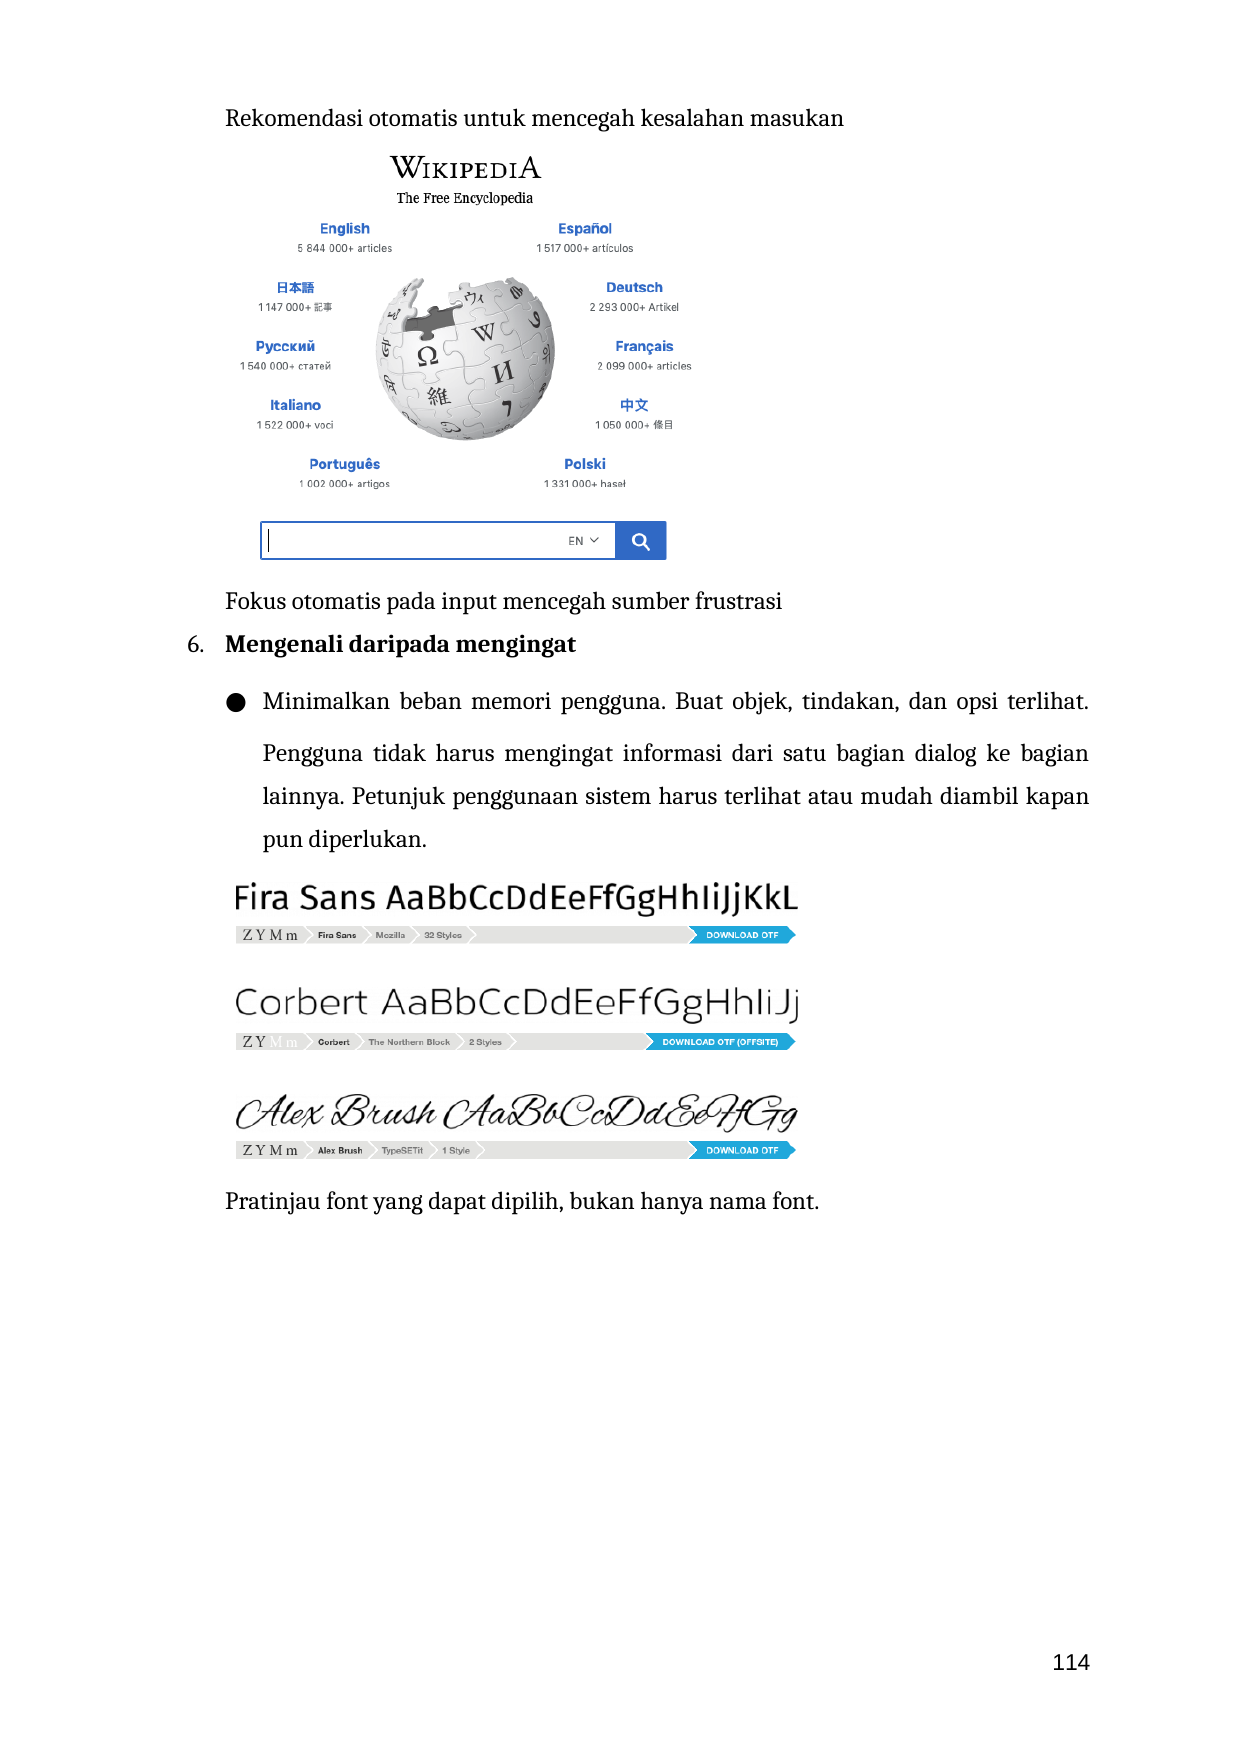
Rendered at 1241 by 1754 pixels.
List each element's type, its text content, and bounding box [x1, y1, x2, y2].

picture [225, 867, 810, 1174]
text Fokus otomatis pada input mencegah sumber frustrasi [150, 587, 1090, 615]
list Mengenali daripada mengingat [187, 630, 1090, 658]
list Minimalkan beban memori pengguna. Buat objek, tindakan, dan opsi terlihat. Pengguna tidak harus mengingat informasi dari satu bagian dialog ke bagian lainnya. Petunjuk penggunaan sistem harus terlihat atau mudah diambil kapan pun diperlukan. [225, 673, 1090, 853]
picture [225, 146, 714, 574]
text Pratinjau font yang dapat dipilih, bukan hanya nama font. [150, 1187, 1090, 1216]
text Rekomendasi otomatis untuk mencegah kesalahan masukan [150, 104, 1090, 132]
